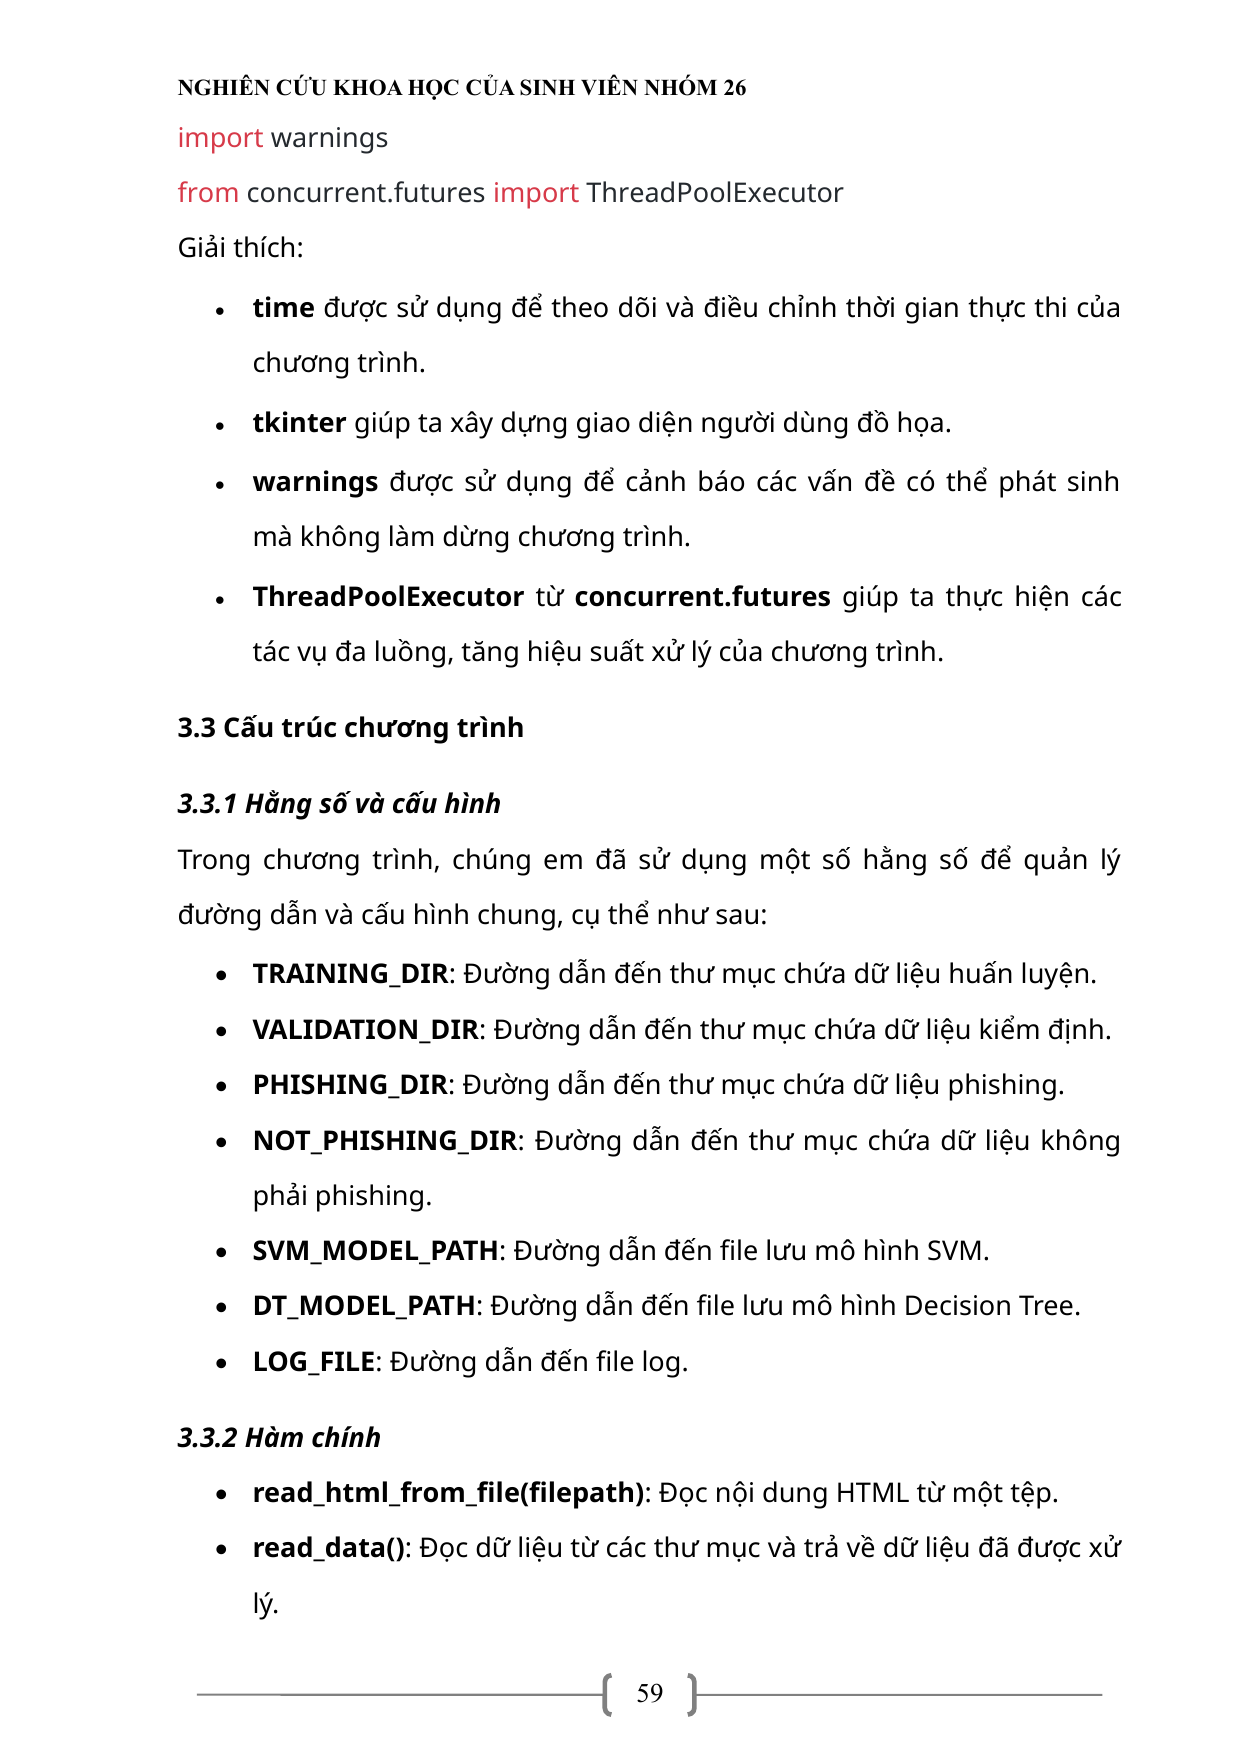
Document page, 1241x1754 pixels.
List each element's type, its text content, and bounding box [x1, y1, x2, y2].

list LOG_FILE: Đường dẫn đến file log. [215, 1342, 1122, 1379]
list time được sử dụng để theo dõi và điều chỉnh thời gian thực thi của chương trình. [215, 288, 1122, 380]
list tkinter giúp ta xây dựng giao diện người dùng đồ họa. [215, 403, 1122, 440]
list VALIDATION_DIR: Đường dẫn đến thư mục chứa dữ liệu kiểm định. [215, 1010, 1122, 1047]
text Giải thích: [177, 229, 1122, 266]
list read_data(): Đọc dữ liệu từ các thư mục và trả về dữ liệu đã được xử lý. [215, 1529, 1122, 1621]
list warnings được sử dụng để cảnh báo các vấn đề có thể phát sinh mà không làm dừng chương trình. [215, 462, 1122, 555]
subtitle Hàm chính [177, 1418, 1122, 1455]
list PHISHING_DIR: Đường dẫn đến thư mục chứa dữ liệu phishing. [215, 1066, 1122, 1102]
list SVM_MODEL_PATH: Đường dẫn đến file lưu mô hình SVM. [215, 1232, 1122, 1268]
text Trong chương trình, chúng em đã sử dụng một số hằng số để quản lý đường dẫn và cấu hình chung, cụ thể như sau: [177, 840, 1122, 932]
subtitle Hằng số và cấu hình [177, 785, 1122, 822]
subtitle Cấu trúc chương trình [177, 709, 1122, 746]
list NOT_PHISHING_DIR: Đường dẫn đến thư mục chứa dữ liệu không phải phishing. [215, 1121, 1122, 1213]
list TRAINING_DIR: Đường dẫn đến thư mục chứa dữ liệu huấn luyện. [215, 955, 1122, 992]
list read_html_from_file(filepath): Đọc nội dung HTML từ một tệp. [215, 1474, 1122, 1511]
list DT_MODEL_PATH: Đường dẫn đến file lưu mô hình Decision Tree. [215, 1287, 1122, 1324]
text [177, 118, 1122, 210]
list ThreadPoolExecutor từ concurrent.futures giúp ta thực hiện các tác vụ đa luồng, tăng hiệu suất xử lý của chương trình. [215, 577, 1122, 669]
